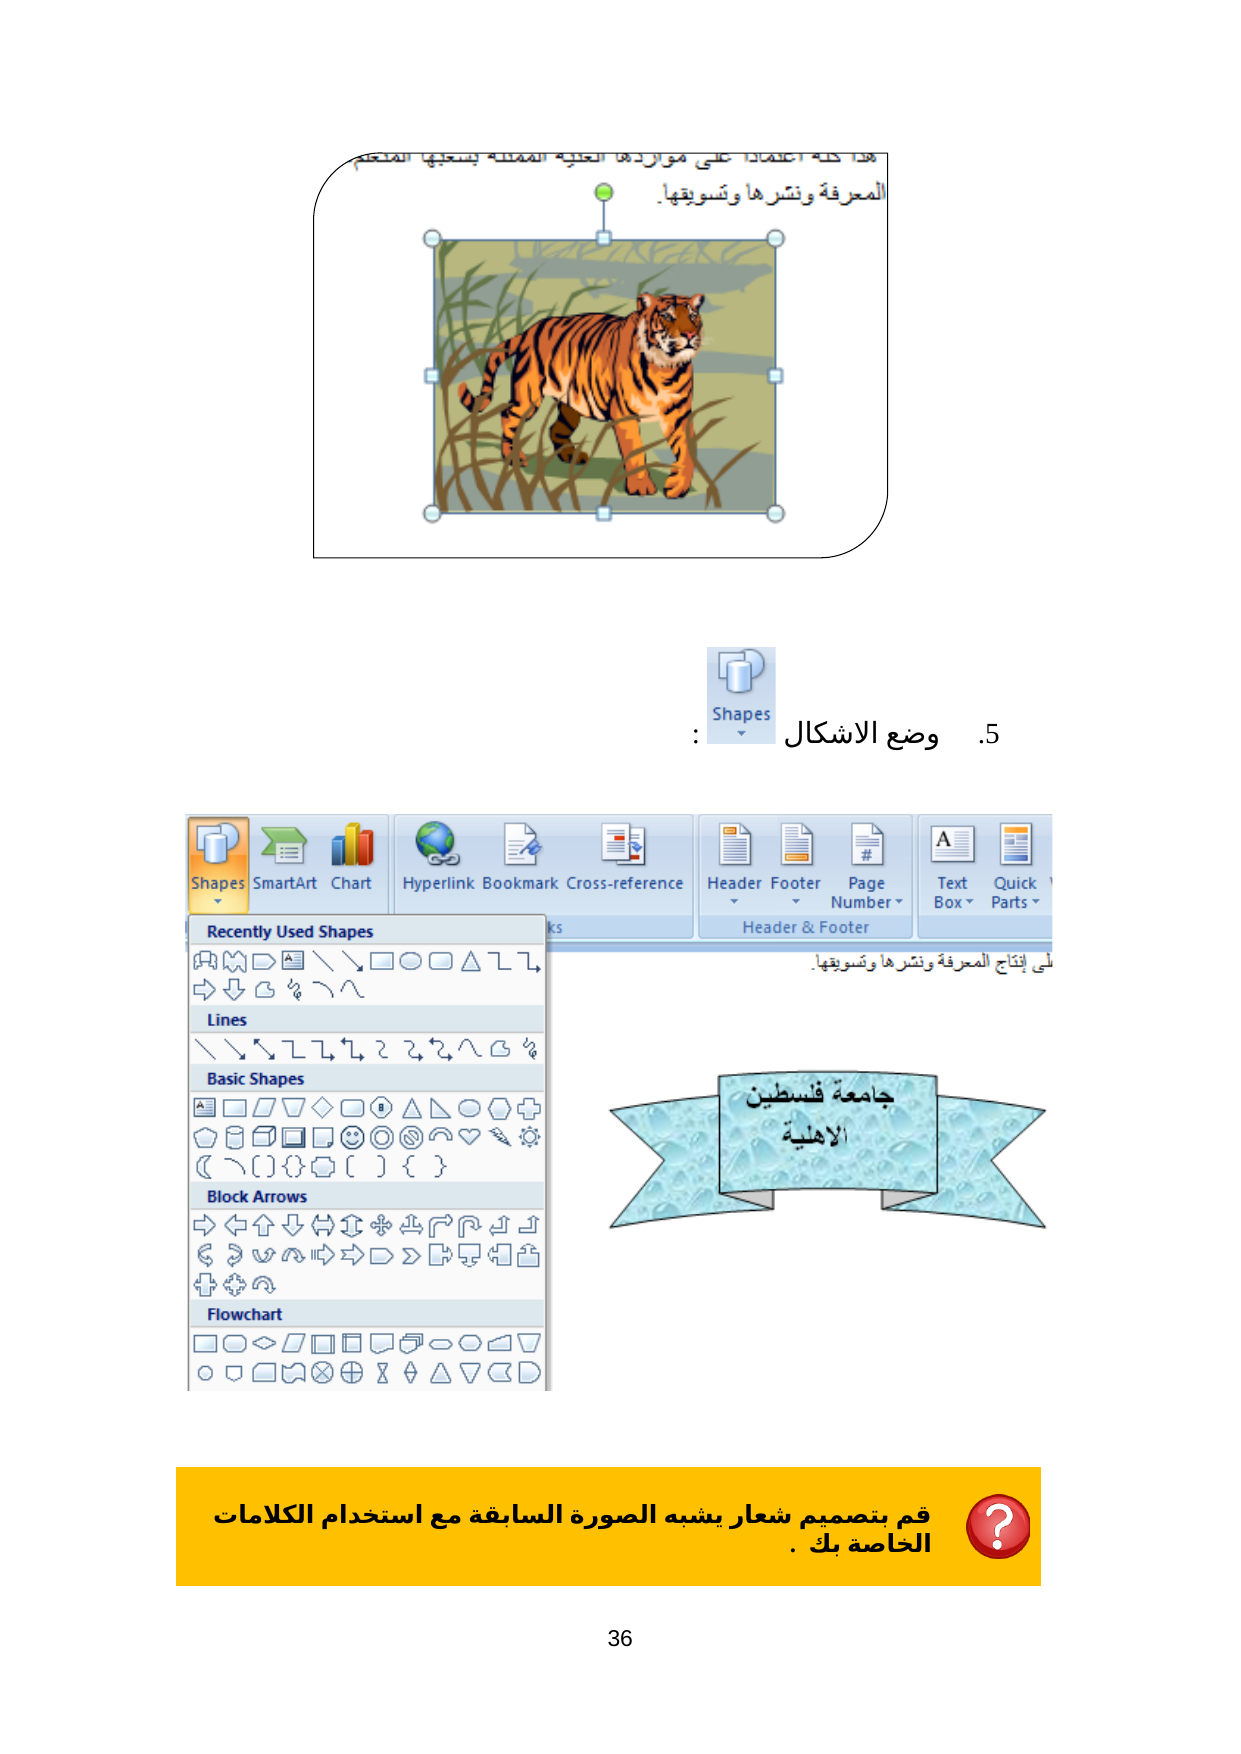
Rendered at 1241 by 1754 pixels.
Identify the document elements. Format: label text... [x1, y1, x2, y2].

list وضع الاشكال : [187, 647, 978, 750]
picture [966, 1494, 1030, 1559]
picture [185, 814, 1053, 1391]
table_header قم بتصميم شعار يشبه الصورة السابقة مع استخدام الكلامات الخاصة بك . [176, 1467, 943, 1586]
picture [707, 647, 776, 744]
table_header [943, 1467, 1041, 1586]
picture [315, 154, 887, 557]
